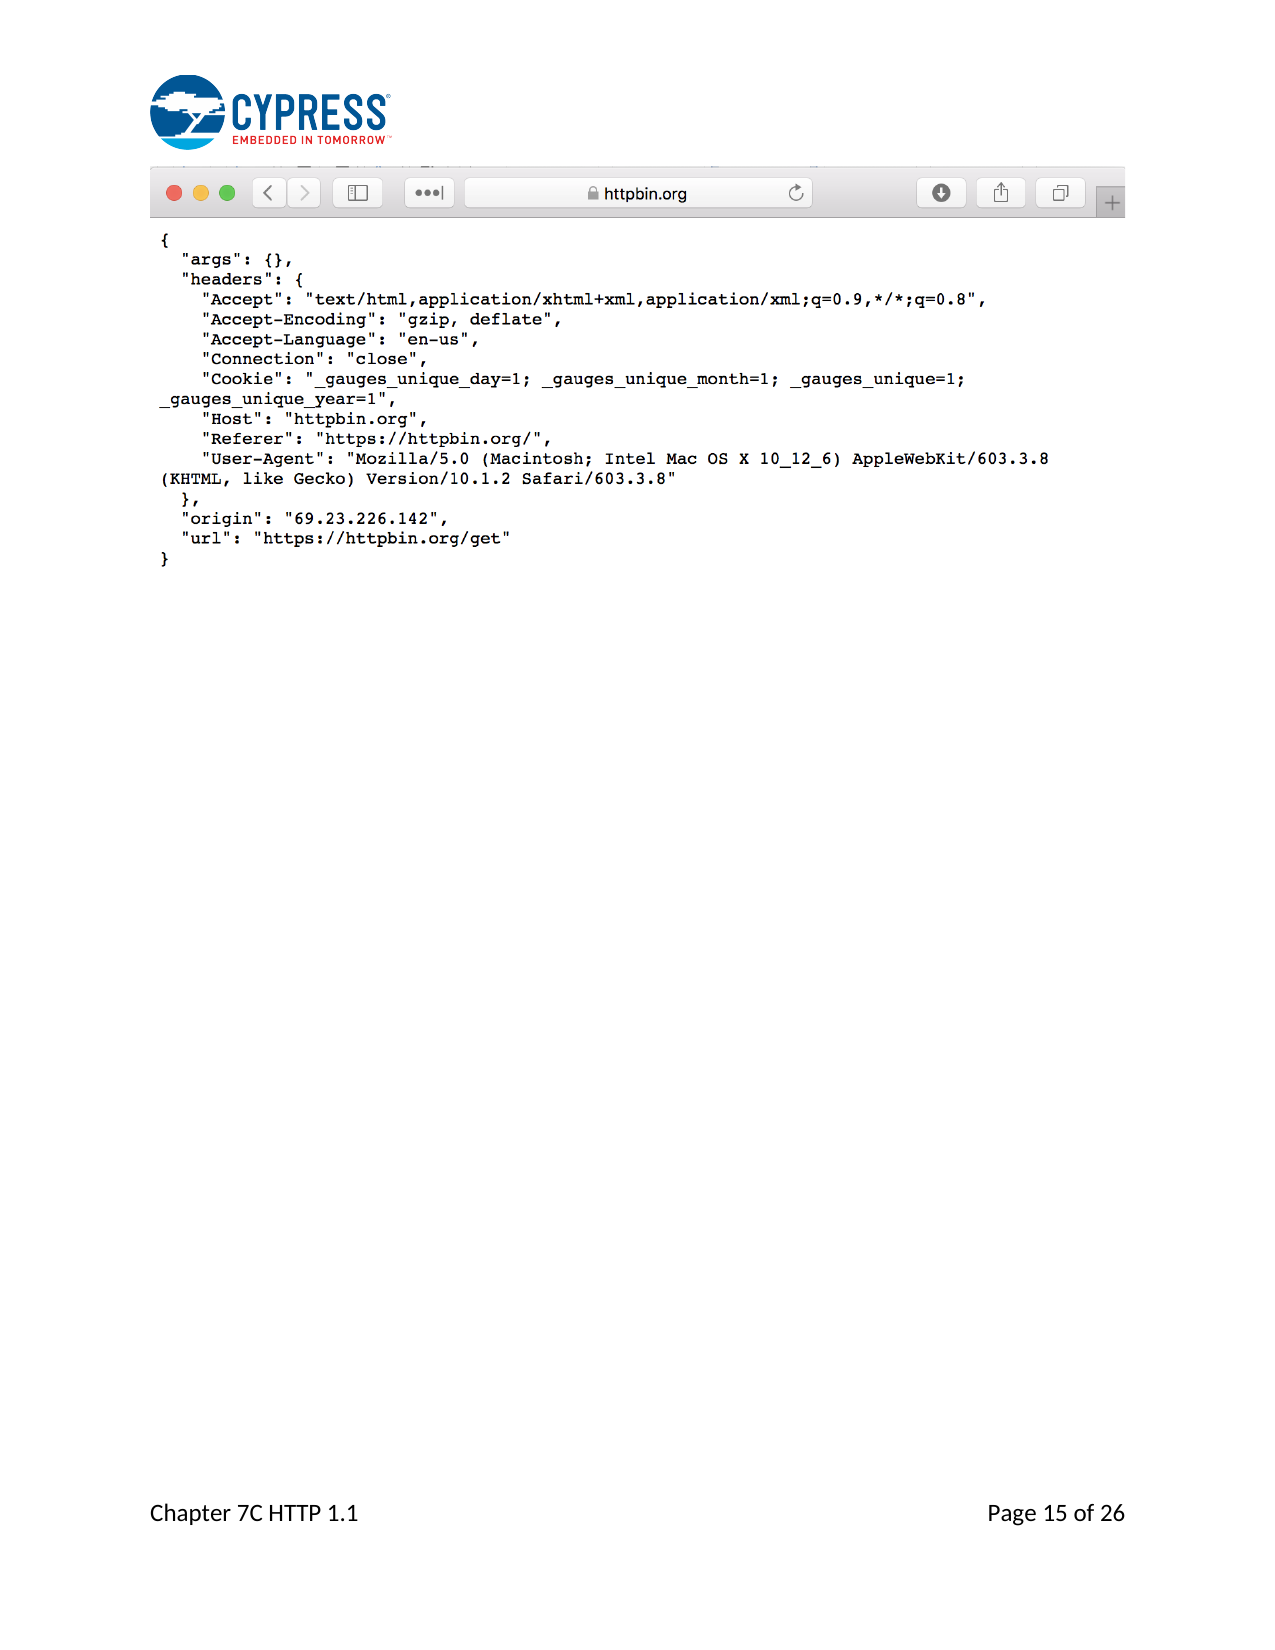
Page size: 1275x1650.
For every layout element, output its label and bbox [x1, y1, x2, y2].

picture [150, 75, 392, 150]
picture [150, 166, 1125, 615]
